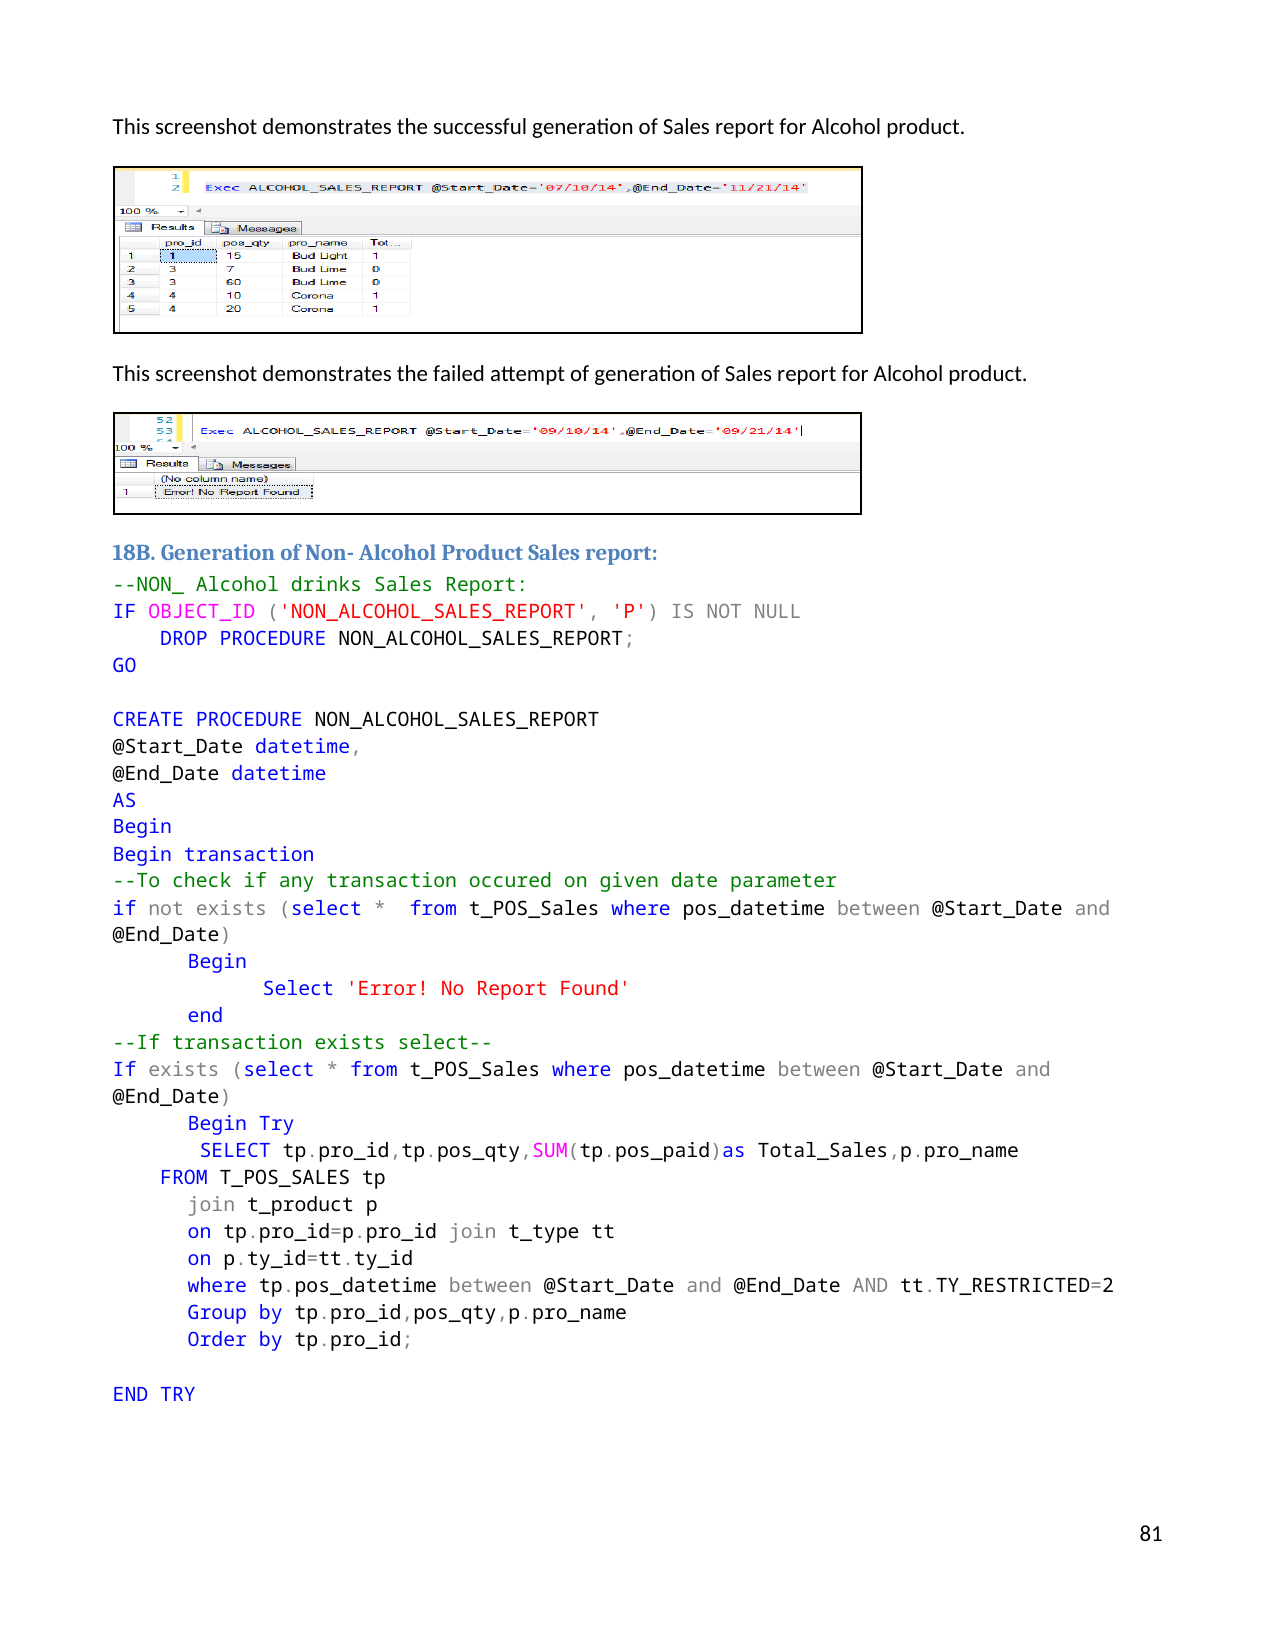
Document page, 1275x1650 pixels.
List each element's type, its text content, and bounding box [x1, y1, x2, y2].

text IF OBJECT_ID ('NON_ALCOHOL_SALES_REPORT', 'P') IS NOT NULL [112, 597, 1162, 624]
text If exists (select * from t_POS_Sales where pos_datetime between @Start_Date and @End_Date) [112, 1056, 1162, 1109]
text SELECT tp.pro_id,tp.pos_qty,SUM(tp.pos_paid)as Total_Sales,p.pro_name [112, 1137, 1162, 1163]
text AS [112, 786, 1162, 813]
text GO [112, 651, 1162, 678]
text --If transaction exists select-- [112, 1029, 1162, 1056]
text Begin transaction [112, 840, 1162, 867]
text @Start_Date datetime, [112, 732, 1162, 759]
text Begin [112, 813, 1162, 840]
text @End_Date datetime [112, 759, 1162, 786]
text DROP PROCEDURE NON_ALCOHOL_SALES_REPORT; [112, 624, 1162, 651]
subtitle 18B. Generation of Non- Alcohol Product Sales report: [112, 540, 1162, 566]
text end [112, 1002, 1162, 1029]
text on p.ty_id=tt.ty_id [112, 1244, 1162, 1271]
text Group by tp.pro_id,pos_qty,p.pro_name [112, 1298, 1162, 1325]
text Order by tp.pro_id; [112, 1325, 1162, 1352]
text --To check if any transaction occured on given date parameter [112, 867, 1162, 894]
text Select 'Error! No Report Found' [112, 975, 1162, 1002]
text FROM T_POS_SALES tp [112, 1163, 1162, 1191]
text --NON_ Alcohol drinks Sales Report: [112, 570, 1162, 597]
text Begin [112, 948, 1162, 975]
text END TRY [112, 1380, 1162, 1407]
picture [115, 414, 860, 513]
text This screenshot demonstrates the successful generation of Sales report for Alcohol product. [112, 112, 1162, 141]
text join t_product p [112, 1191, 1162, 1217]
text Begin Try [112, 1109, 1162, 1137]
text where tp.pos_datetime between @Start_Date and @End_Date AND tt.TY_RESTRICTED=2 [112, 1271, 1162, 1298]
text if not exists (select * from t_POS_Sales where pos_datetime between @Start_Date and @End_Date) [112, 894, 1162, 948]
text CREATE PROCEDURE NON_ALCOHOL_SALES_REPORT [112, 705, 1162, 732]
picture [115, 168, 861, 332]
text on tp.pro_id=p.pro_id join t_type tt [112, 1217, 1162, 1244]
text This screenshot demonstrates the failed attempt of generation of Sales report for Alcohol product. [112, 359, 1162, 387]
